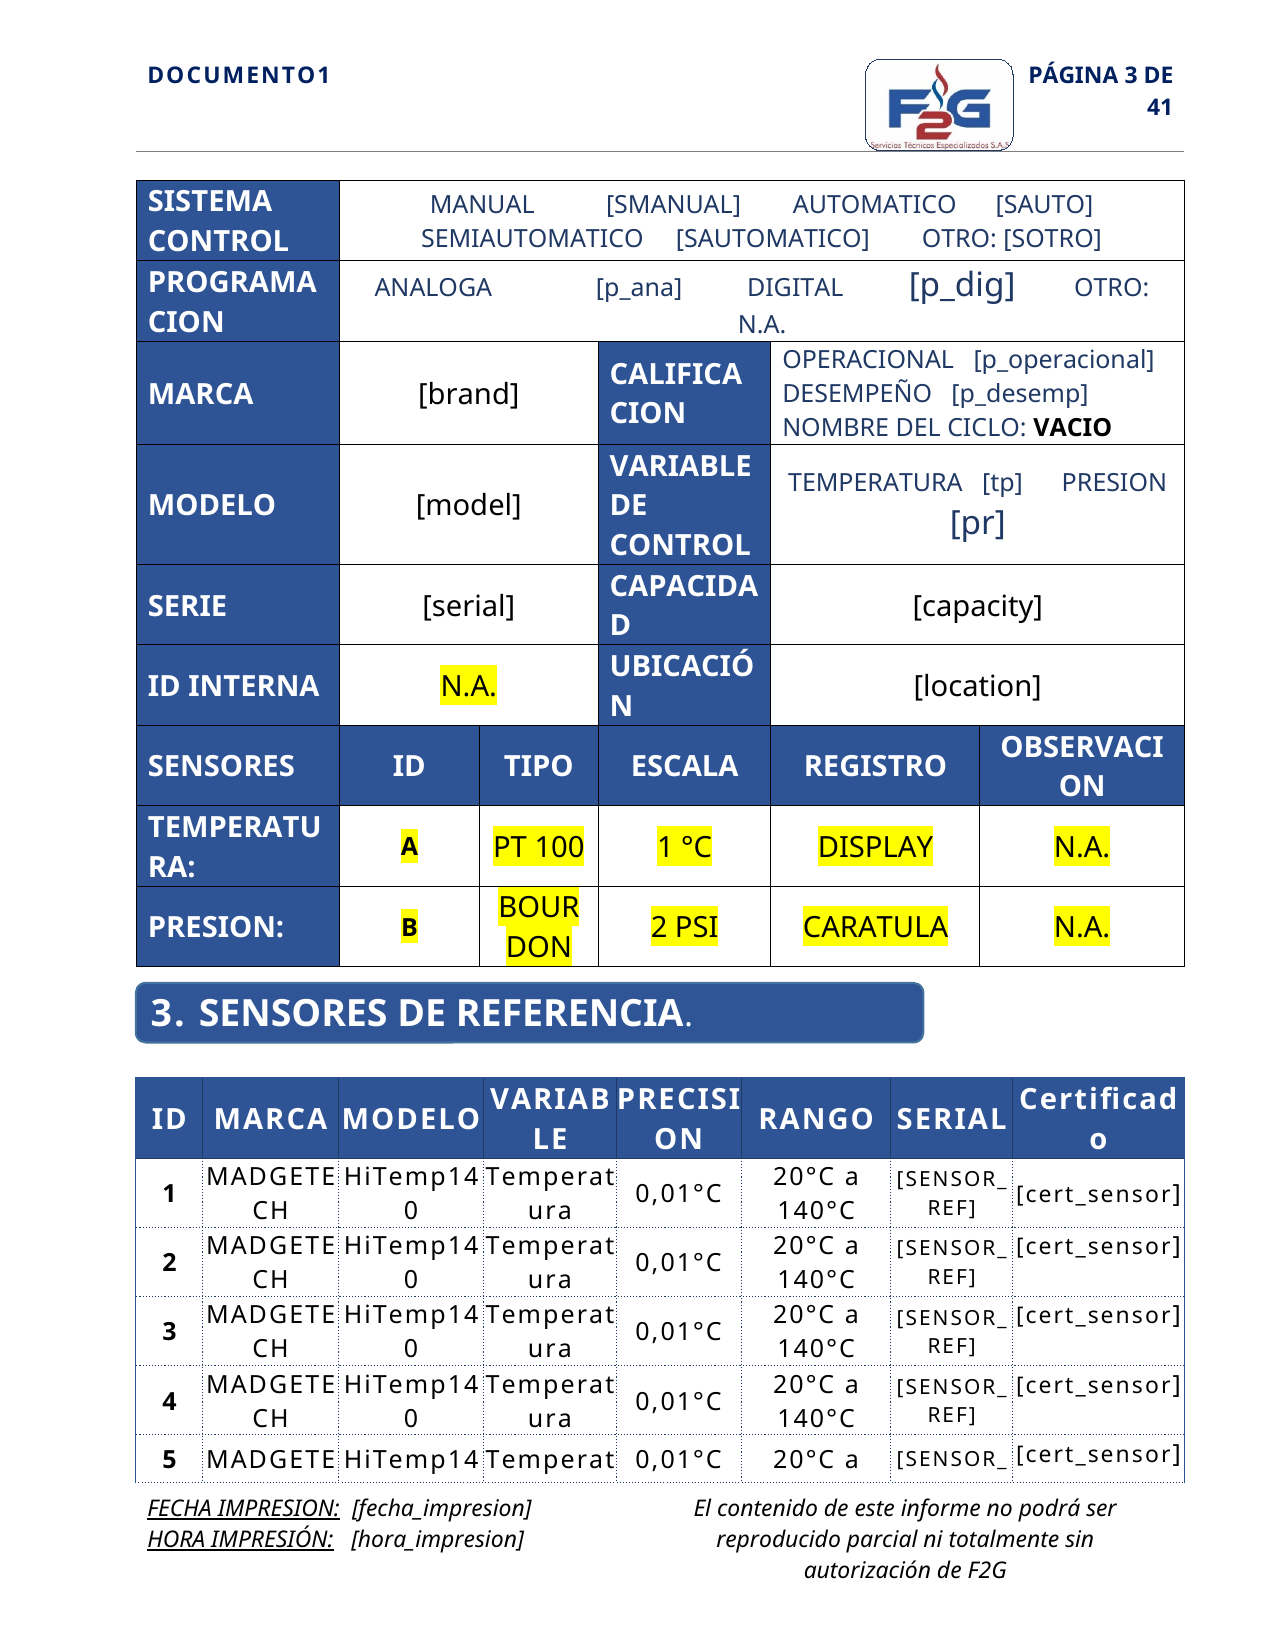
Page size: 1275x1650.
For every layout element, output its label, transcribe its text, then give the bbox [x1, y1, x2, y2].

table_cell HiTemp140 [338, 1159, 483, 1227]
table_cell Temperatura [484, 1159, 616, 1227]
table_cell MADGETECH [203, 1365, 338, 1434]
table_cell ID [340, 726, 479, 805]
table_cell ESCALA [599, 726, 770, 805]
table_cell 20°C a 140°C [741, 1159, 891, 1227]
table_header SERIAL [891, 1078, 1012, 1158]
table_cell [SENSOR_REF] [891, 1365, 1012, 1434]
table_cell TEMPERATURA: [137, 806, 339, 886]
table_cell [SENSOR_REF] [891, 1159, 1012, 1227]
table_cell 2 PSI [599, 887, 770, 966]
table_cell OBSERVACION [980, 726, 1184, 805]
table_cell MADGETECH [203, 1434, 338, 1482]
table_cell 20°C a 140°C [741, 1365, 891, 1434]
table_cell CALIFICACION [599, 342, 770, 444]
table_cell MADGETECH [203, 1296, 338, 1365]
table_cell 0,01°C [616, 1159, 741, 1227]
table_header VARIABLE [484, 1078, 616, 1158]
table_cell MARCA [137, 342, 339, 444]
table_cell BOURDON [572, 887, 598, 966]
table_cell 20°C a 140°C [741, 1296, 891, 1365]
table_cell SERIE [137, 565, 339, 644]
table_cell MANUAL [SMANUAL] AUTOMATICO [SAUTO] SEMIAUTOMATICO [SAUTOMATICO] OTRO: [SOTRO] [340, 181, 1184, 260]
table_cell [SENSOR_REF] [891, 1296, 1012, 1365]
table_cell 1 [136, 1159, 202, 1227]
table_header ID [136, 1078, 202, 1158]
table_cell ANALOGA [p_ana] DIGITAL [p_dig] OTRO: N.A. [340, 261, 1184, 341]
table_cell CAPACIDAD [599, 565, 770, 644]
table_cell PROGRAMACION [137, 261, 339, 341]
picture [865, 59, 1013, 150]
table_cell MODELO [137, 445, 339, 564]
table_cell HiTemp140 [338, 1296, 483, 1365]
table_cell [SENSOR_REF] [891, 1434, 1012, 1482]
table_cell HiTemp140 [338, 1227, 483, 1296]
table_cell MADGETECH [203, 1227, 338, 1296]
table_cell ID INTERNA [137, 645, 339, 725]
table_cell SENSORES [137, 726, 339, 805]
table_cell N.A. [980, 887, 1184, 966]
table_cell N.A. [980, 806, 1184, 886]
table_cell Temperatura [484, 1296, 616, 1365]
table_cell UBICACIÓN [599, 645, 770, 725]
table_cell [model] [340, 445, 598, 564]
table_cell 5 [136, 1434, 202, 1482]
table_header MODELO [339, 1078, 483, 1158]
table_cell [serial] [340, 565, 598, 644]
table_cell SISTEMA CONTROL [137, 181, 339, 260]
table_cell 0,01°C [616, 1365, 741, 1434]
table_cell PRESION: [137, 887, 339, 966]
table_cell [cert_sensor] [1012, 1227, 1184, 1296]
table_cell MADGETECH [203, 1159, 338, 1227]
table_cell [brand] [340, 342, 598, 444]
table_cell B [340, 887, 479, 966]
table_cell 20°C a 140°C [741, 1434, 891, 1482]
table_cell [location] [771, 645, 1184, 725]
table_cell 20°C a 140°C [741, 1227, 891, 1296]
table_header Certificado [1013, 1078, 1184, 1158]
table_cell PT 100 [480, 806, 598, 886]
table_cell A [340, 806, 479, 886]
table_cell [cert_sensor] [1012, 1159, 1184, 1227]
table_cell HiTemp140 [338, 1365, 483, 1434]
table_cell [cert_sensor] [1012, 1365, 1184, 1434]
table_cell Temperatura [484, 1227, 616, 1296]
table_cell [SENSOR_REF] [891, 1227, 1012, 1296]
table_cell N.A. [340, 645, 598, 725]
table_header PRECISION [617, 1078, 741, 1158]
table_cell OPERACIONAL [p_operacional] DESEMPEÑO [p_desemp] NOMBRE DEL CICLO: VACIO [771, 342, 1184, 444]
table_cell VARIABLE DE CONTROL [599, 445, 770, 564]
table_cell Temperatura [484, 1365, 616, 1434]
table_cell 2 [136, 1227, 202, 1296]
table_header MARCA [203, 1078, 338, 1158]
table_cell [capacity] [771, 565, 1184, 644]
table_cell 0,01°C [616, 1227, 741, 1296]
table_cell 4 [136, 1365, 202, 1434]
table_cell TEMPERATURA [tp] PRESION [pr] [771, 445, 1184, 564]
table_cell Temperatura [484, 1434, 616, 1482]
table_cell REGISTRO [771, 726, 979, 805]
table_cell TIPO [480, 726, 598, 805]
table_cell 0,01°C [616, 1296, 741, 1365]
table_cell CARATULA [771, 887, 979, 966]
table_cell 0,01°C [616, 1434, 741, 1482]
table_header RANGO [742, 1078, 890, 1158]
table_cell HiTemp140 [338, 1434, 483, 1482]
table_cell 1 °C [599, 806, 770, 886]
table_cell DISPLAY [771, 806, 979, 886]
table_cell [cert_sensor] [1012, 1296, 1184, 1365]
table_cell BOURDON [480, 887, 506, 966]
table_cell [cert_sensor] [1012, 1434, 1184, 1482]
table_cell 3 [136, 1296, 202, 1365]
